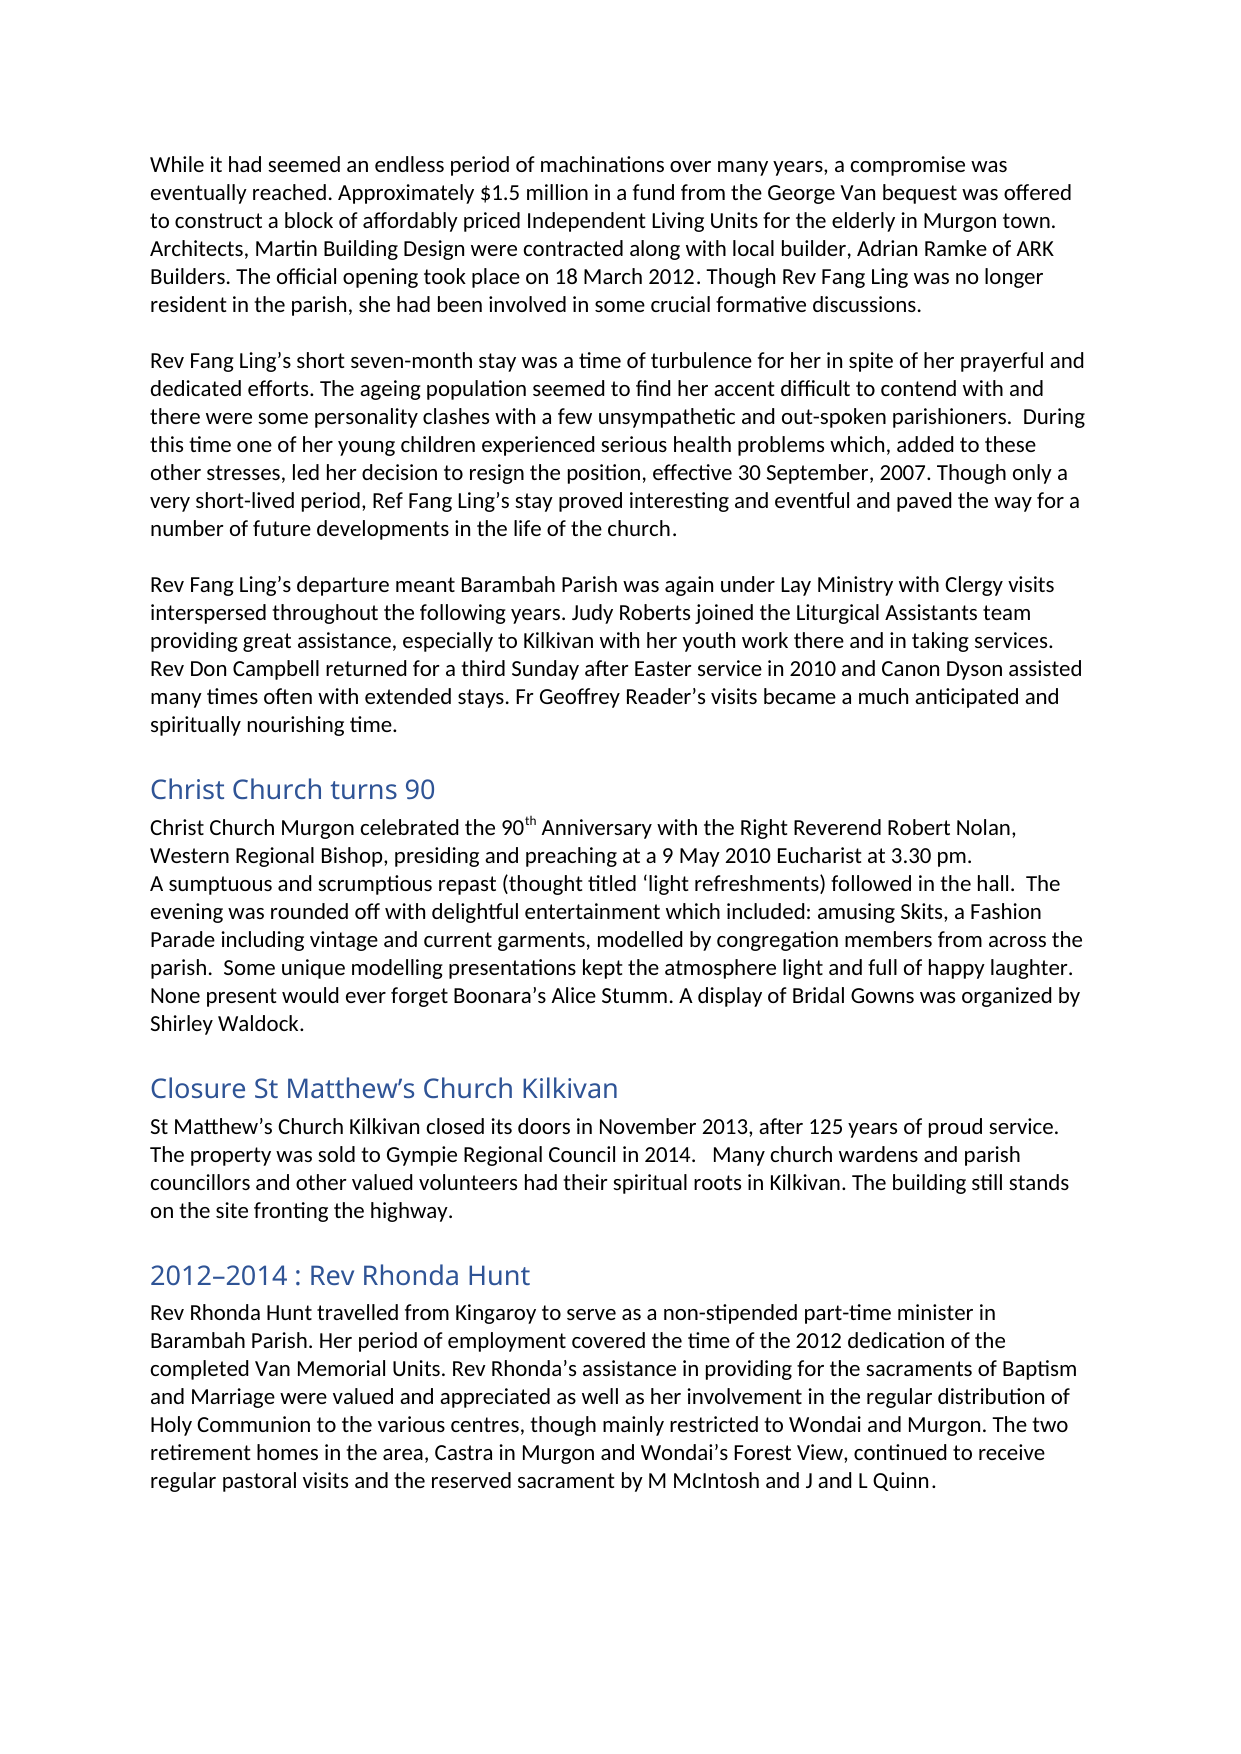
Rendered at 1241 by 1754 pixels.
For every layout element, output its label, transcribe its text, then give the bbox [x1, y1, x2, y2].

text Rev Fang Ling’s departure meant Barambah Parish was again under Lay Ministry with Clergy visits interspersed throughout the following years. Judy Roberts joined the Liturgical Assistants team providing great assistance, especially to Kilkivan with her youth work there and in taking services. Rev Don Campbell returned for a third Sunday after Easter service in 2010 and Canon Dyson assisted many times often with extended stays. Fr Geoffrey Reader’s visits became a much anticipated and spiritually nourishing time. [150, 570, 1090, 738]
text St Matthew’s Church Kilkivan closed its doors in November 2013, after 125 years of proud service. The property was sold to Gympie Regional Council in 2014. Many church wardens and parish councillors and other valued volunteers had their spiritual roots in Kilkivan. The building still stands on the site fronting the highway. [150, 1112, 1090, 1224]
text Christ Church Murgon celebrated the 90th Anniversary with the Right Reverend Robert Nolan, Western Regional Bishop, presiding and preaching at a 9 May 2010 Eucharist at 3.30 pm. [150, 813, 1090, 869]
subtitle Christ Church turns 90 [150, 771, 1090, 807]
text Rev Rhonda Hunt travelled from Kingaroy to serve as a non-stipended part-time minister in Barambah Parish. Her period of employment covered the time of the 2012 dedication of the completed Van Memorial Units. Rev Rhonda’s assistance in providing for the sacraments of Baptism and Marriage were valued and appreciated as well as her involvement in the regular distribution of Holy Communion to the various centres, though mainly restricted to Wondai and Murgon. The two retirement homes in the area, Castra in Murgon and Wondai’s Forest View, continued to receive regular pastoral visits and the reserved sacrament by M McIntosh and J and L Quinn. [150, 1298, 1090, 1494]
text A sumptuous and scrumptious repast (thought titled ‘light refreshments) followed in the hall. The evening was rounded off with delightful entertainment which included: amusing Skits, a Fashion Parade including vintage and current garments, modelled by congregation members from across the parish. Some unique modelling presentations kept the atmosphere light and full of happy laughter. None present would ever forget Boonara’s Alice Stumm. A display of Bridal Gowns was organized by Shirley Waldock. [150, 869, 1090, 1037]
text While it had seemed an endless period of machinations over many years, a compromise was eventually reached. Approximately $1.5 million in a fund from the George Van bequest was offered to construct a block of affordably priced Independent Living Units for the elderly in Murgon town. Architects, Martin Building Design were contracted along with local builder, Adrian Ramke of ARK Builders. The official opening took place on 18 March 2012. Though Rev Fang Ling was no longer resident in the parish, she had been involved in some crucial formative discussions. [150, 150, 1090, 318]
subtitle Closure St Matthew’s Church Kilkivan [150, 1069, 1090, 1106]
subtitle 2012–2014 : Rev Rhonda Hunt [150, 1256, 1090, 1293]
text Rev Fang Ling’s short seven-month stay was a time of turbulence for her in spite of her prayerful and dedicated efforts. The ageing population seemed to find her accent difficult to contend with and there were some personality clashes with a few unsympathetic and out-spoken parishioners. During this time one of her young children experienced serious health problems which, added to these other stresses, led her decision to resign the position, effective 30 September, 2007. Though only a very short-lived period, Ref Fang Ling’s stay proved interesting and eventful and paved the way for a number of future developments in the life of the church. [150, 346, 1090, 542]
